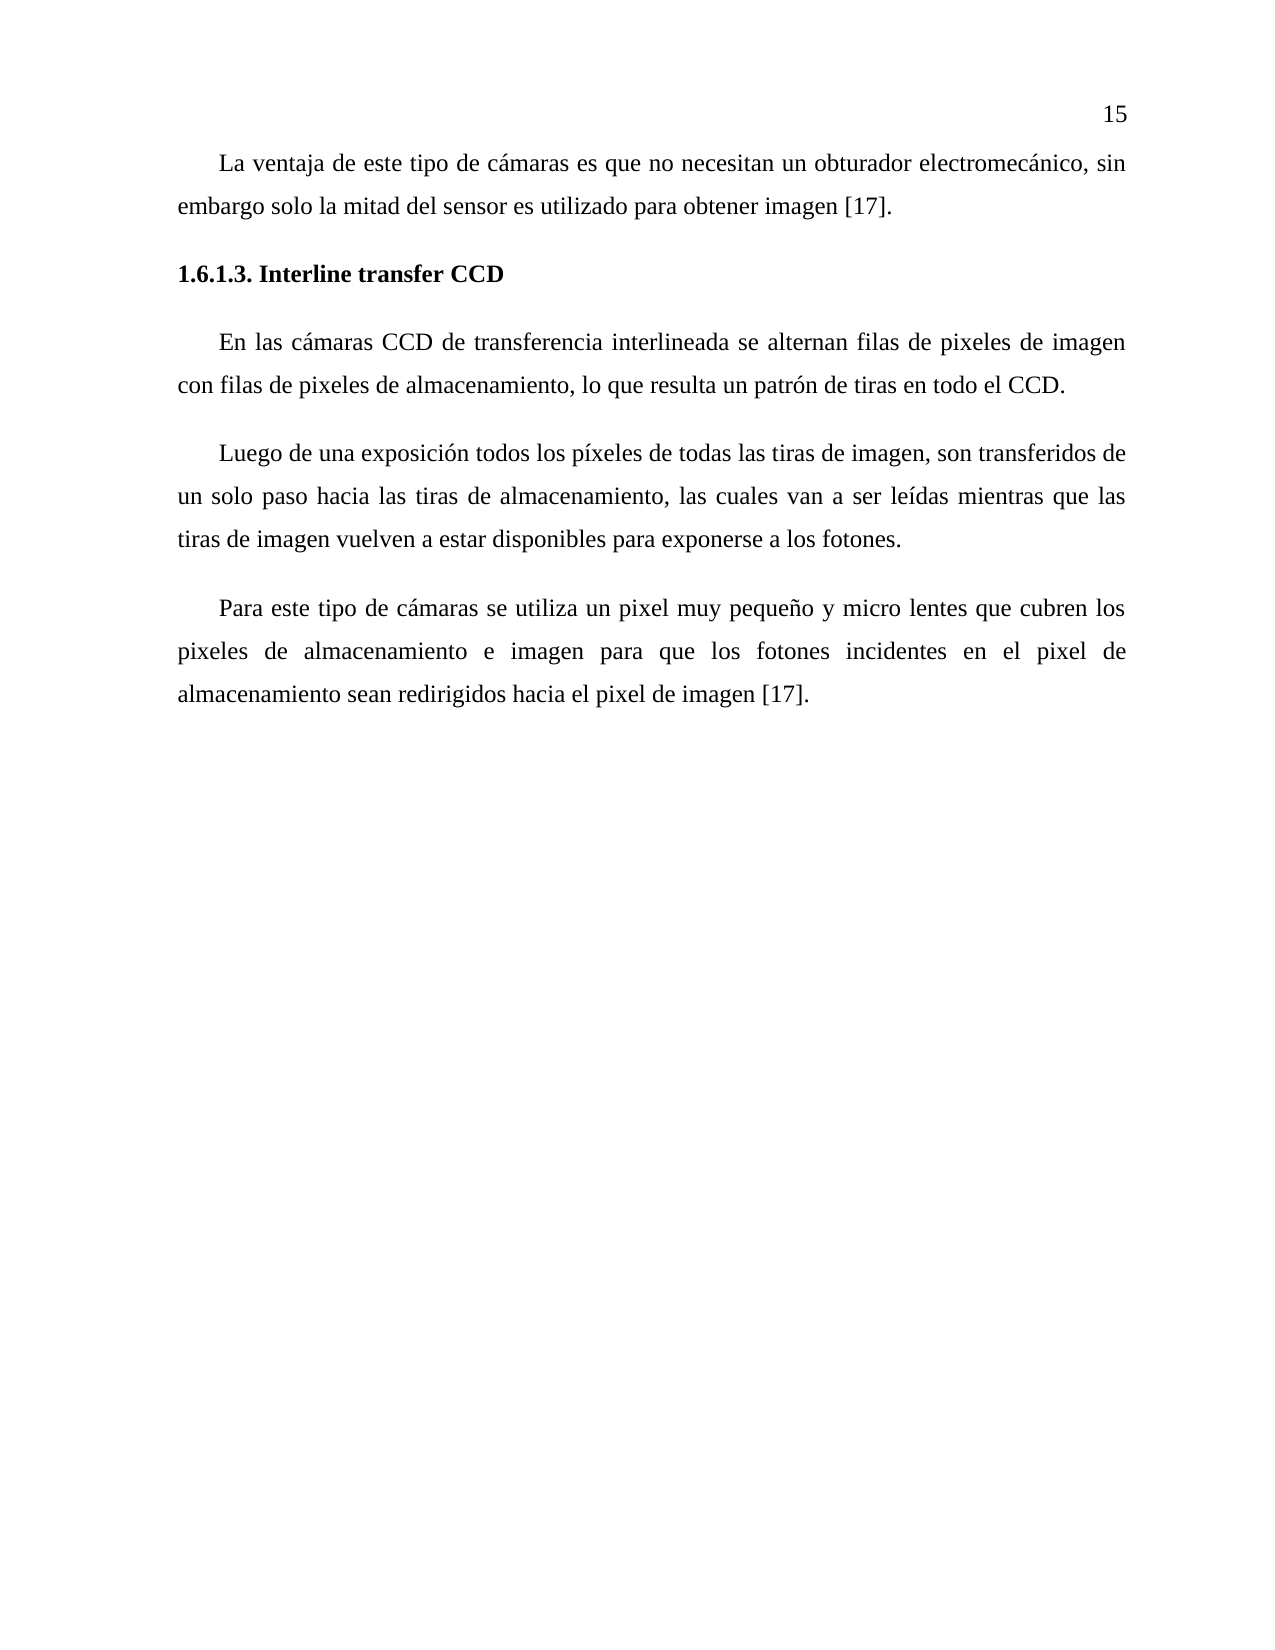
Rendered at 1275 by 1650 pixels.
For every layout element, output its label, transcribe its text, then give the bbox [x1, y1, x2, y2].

text En las cámaras CCD de transferencia interlineada se alternan filas de pixeles de imagen con filas de pixeles de almacenamiento, lo que resulta un patrón de tiras en todo el CCD. [177, 327, 1127, 399]
text Luego de una exposición todos los píxeles de todas las tiras de imagen, son transferidos de un solo paso hacia las tiras de almacenamiento, las cuales van a ser leídas mientras que las tiras de imagen vuelven a estar disponibles para exponerse a los fotones. [177, 438, 1127, 553]
text Para este tipo de cámaras se utiliza un pixel muy pequeño y micro lentes que cubren los pixeles de almacenamiento e imagen para que los fotones incidentes en el pixel de almacenamiento sean redirigidos hacia el pixel de imagen [17]. [177, 593, 1127, 708]
text La ventaja de este tipo de cámaras es que no necesitan un obturador electromecánico, sin embargo solo la mitad del sensor es utilizado para obtener imagen [17]. [177, 148, 1127, 219]
subtitle Interline transfer CCD [177, 259, 1127, 288]
